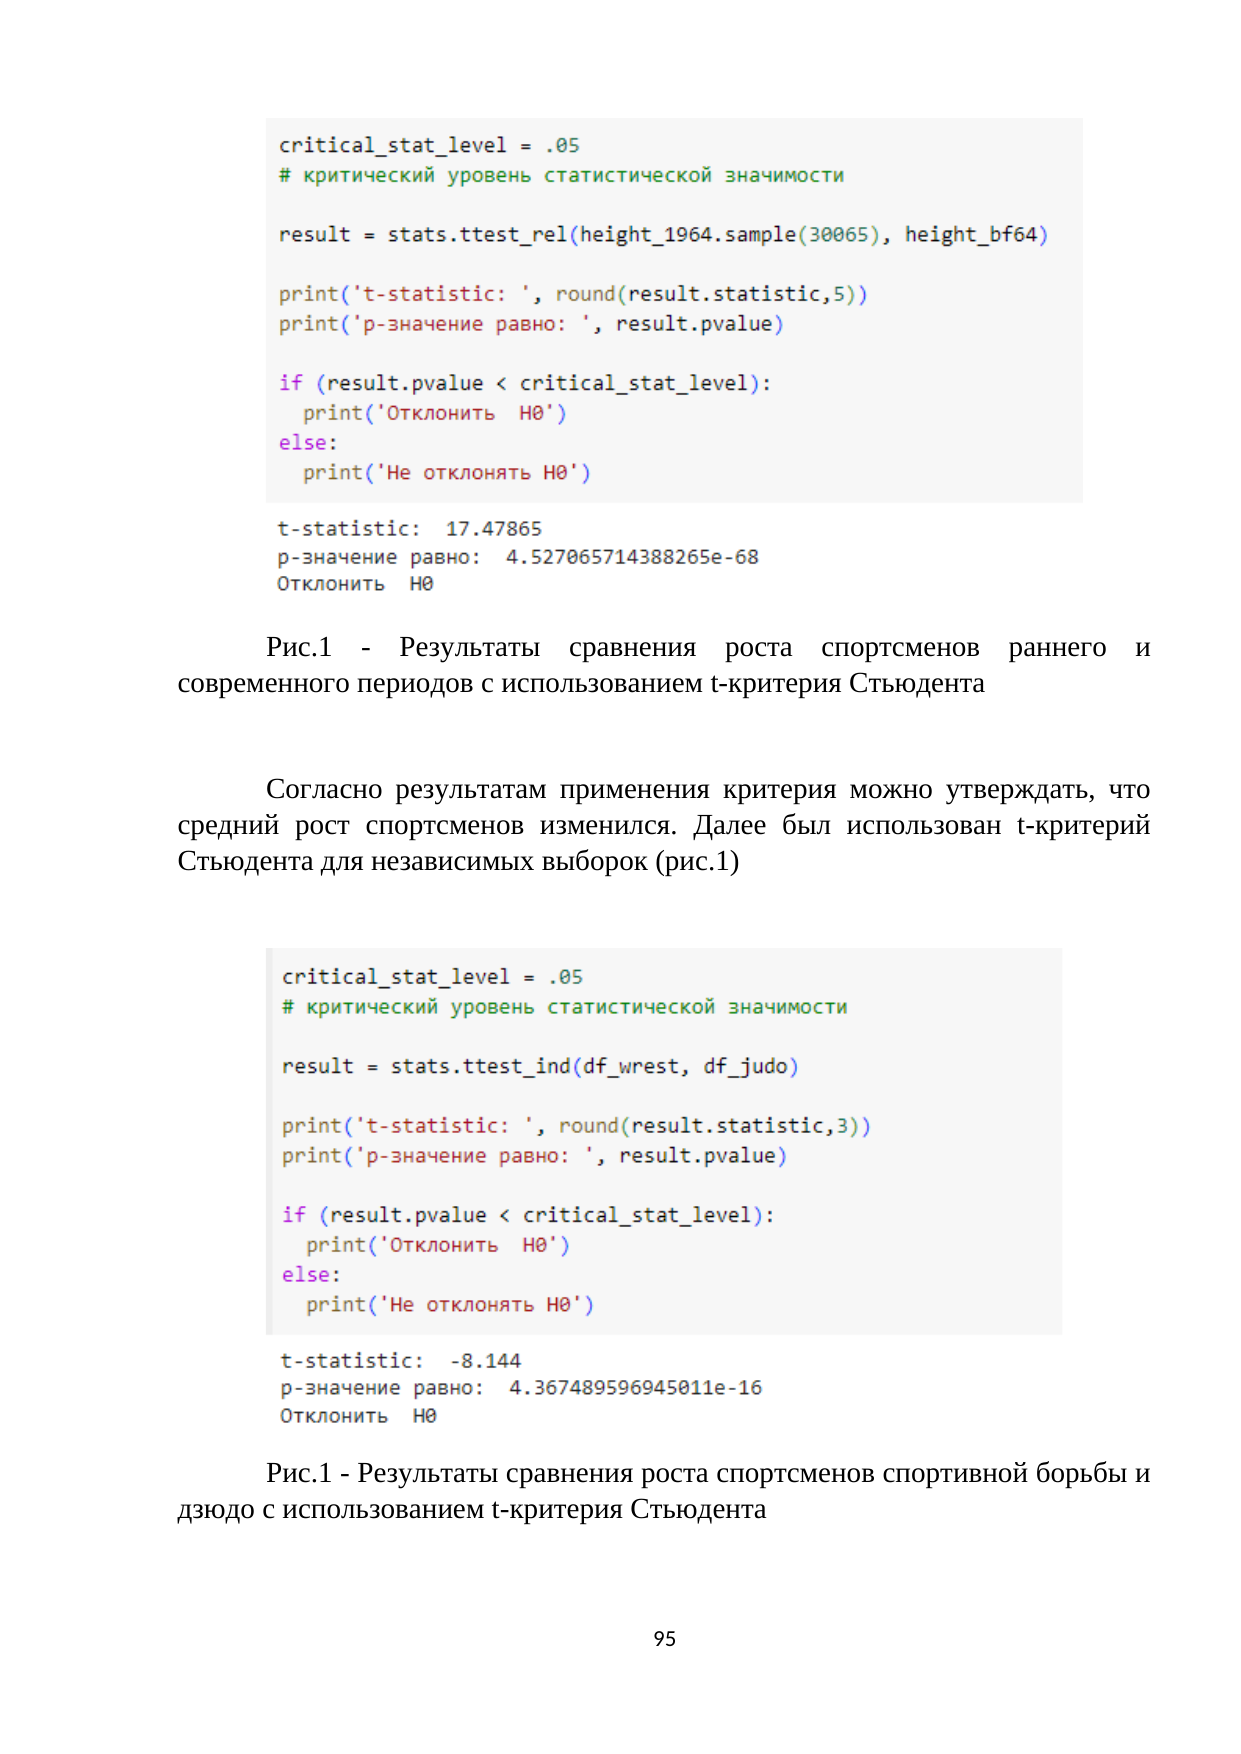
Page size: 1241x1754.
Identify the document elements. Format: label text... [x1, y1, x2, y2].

picture [265, 948, 1063, 1437]
picture [265, 118, 1083, 611]
text Рис.1 - Результаты сравнения роста спортсменов спортивной борьбы и дзюдо с использованием t-критерия Стьюдента [177, 1455, 1152, 1525]
text Рис.1 - Результаты сравнения роста спортсменов раннего и современного периодов с использованием t-критерия Стьюдента [177, 629, 1152, 699]
text Согласно результатам применения критерия можно утверждать, что средний рост спортсменов изменился. Далее был использован t-критерий Стьюдента для независимых выборок (рис.1) [177, 771, 1152, 877]
